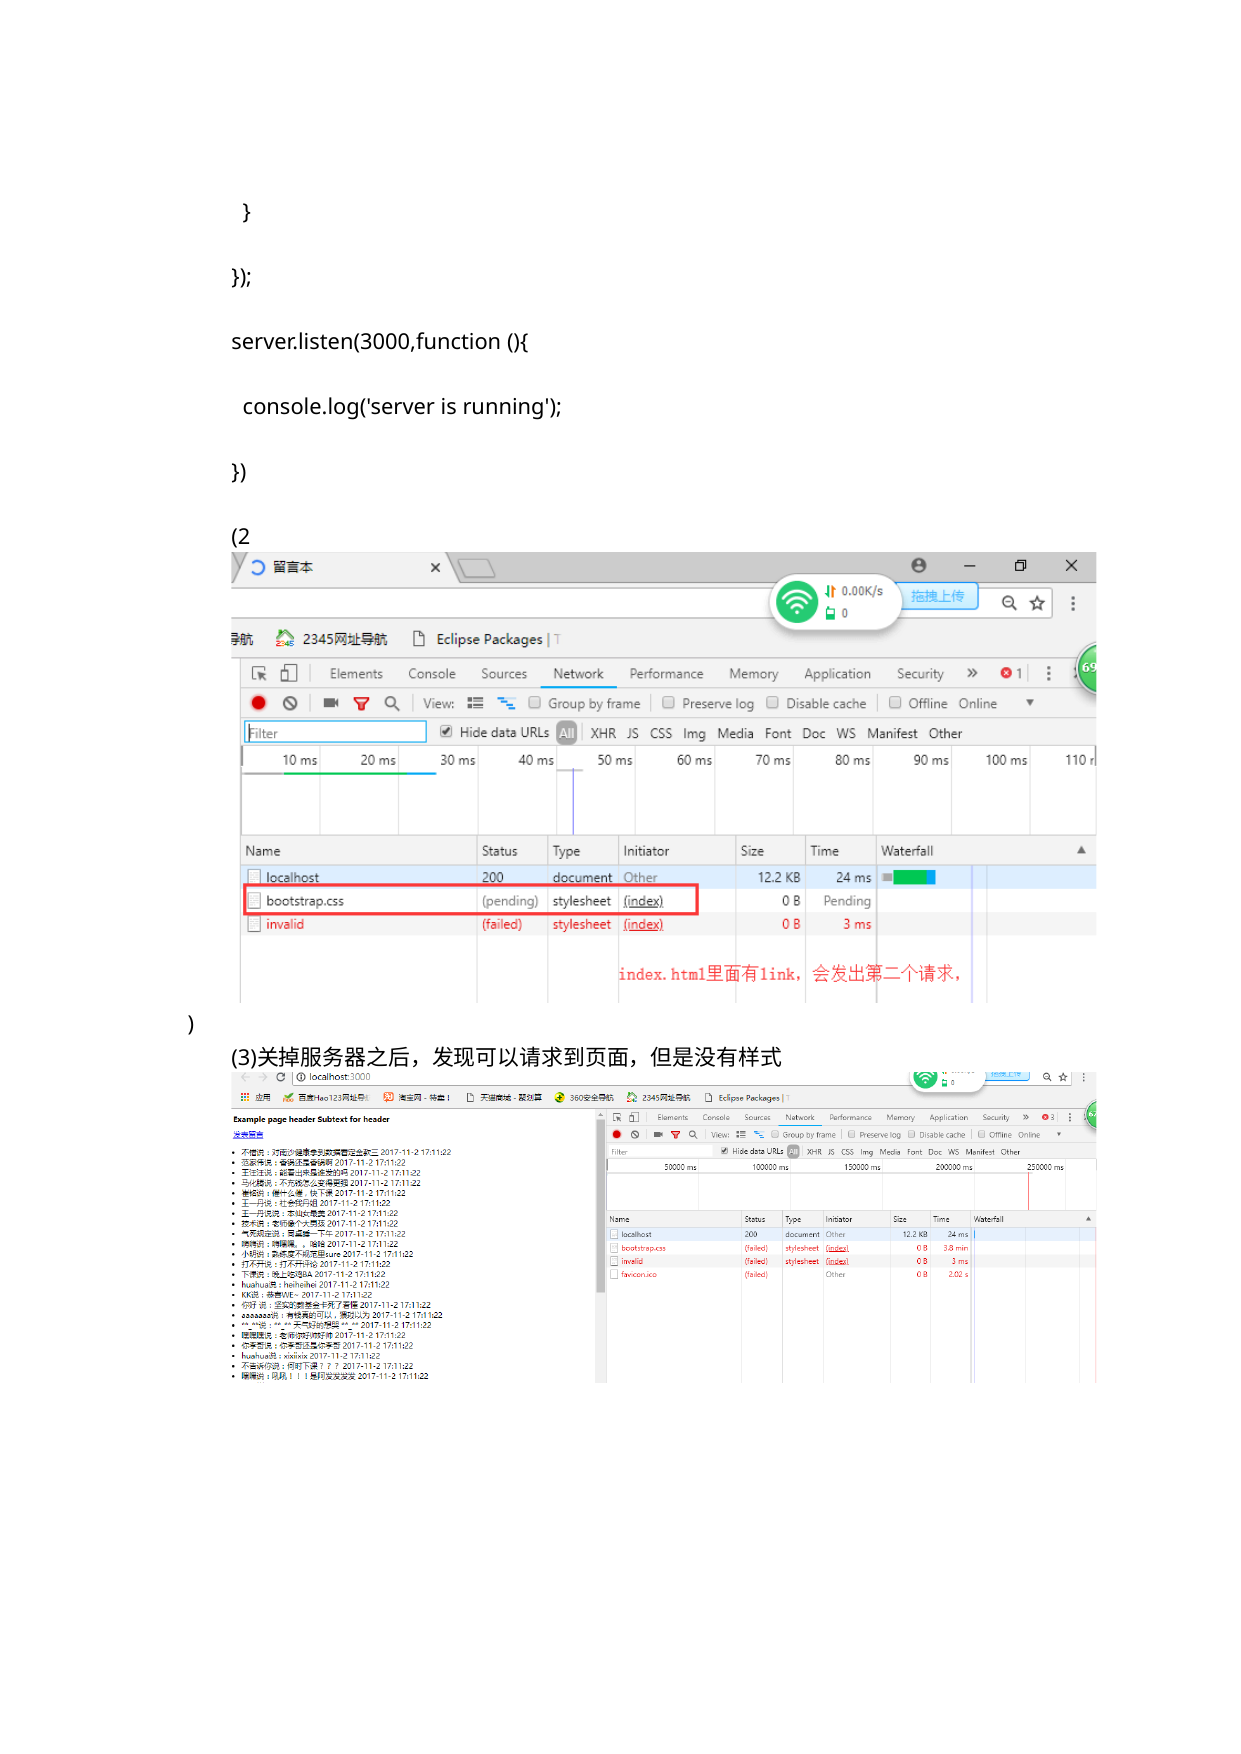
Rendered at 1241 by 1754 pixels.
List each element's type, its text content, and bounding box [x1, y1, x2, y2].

text } [187, 194, 1053, 227]
picture [231, 552, 1097, 1003]
text server.listen(3000,function (){ [187, 324, 1053, 357]
text }) [187, 454, 1053, 487]
picture [231, 1072, 1097, 1383]
text console.log('server is running'); [187, 389, 1053, 422]
text (2 [187, 519, 1053, 552]
text }); [187, 259, 1053, 292]
text (3)关掉服务器之后，发现可以请求到页面，但是没有样式 [187, 1039, 1053, 1072]
